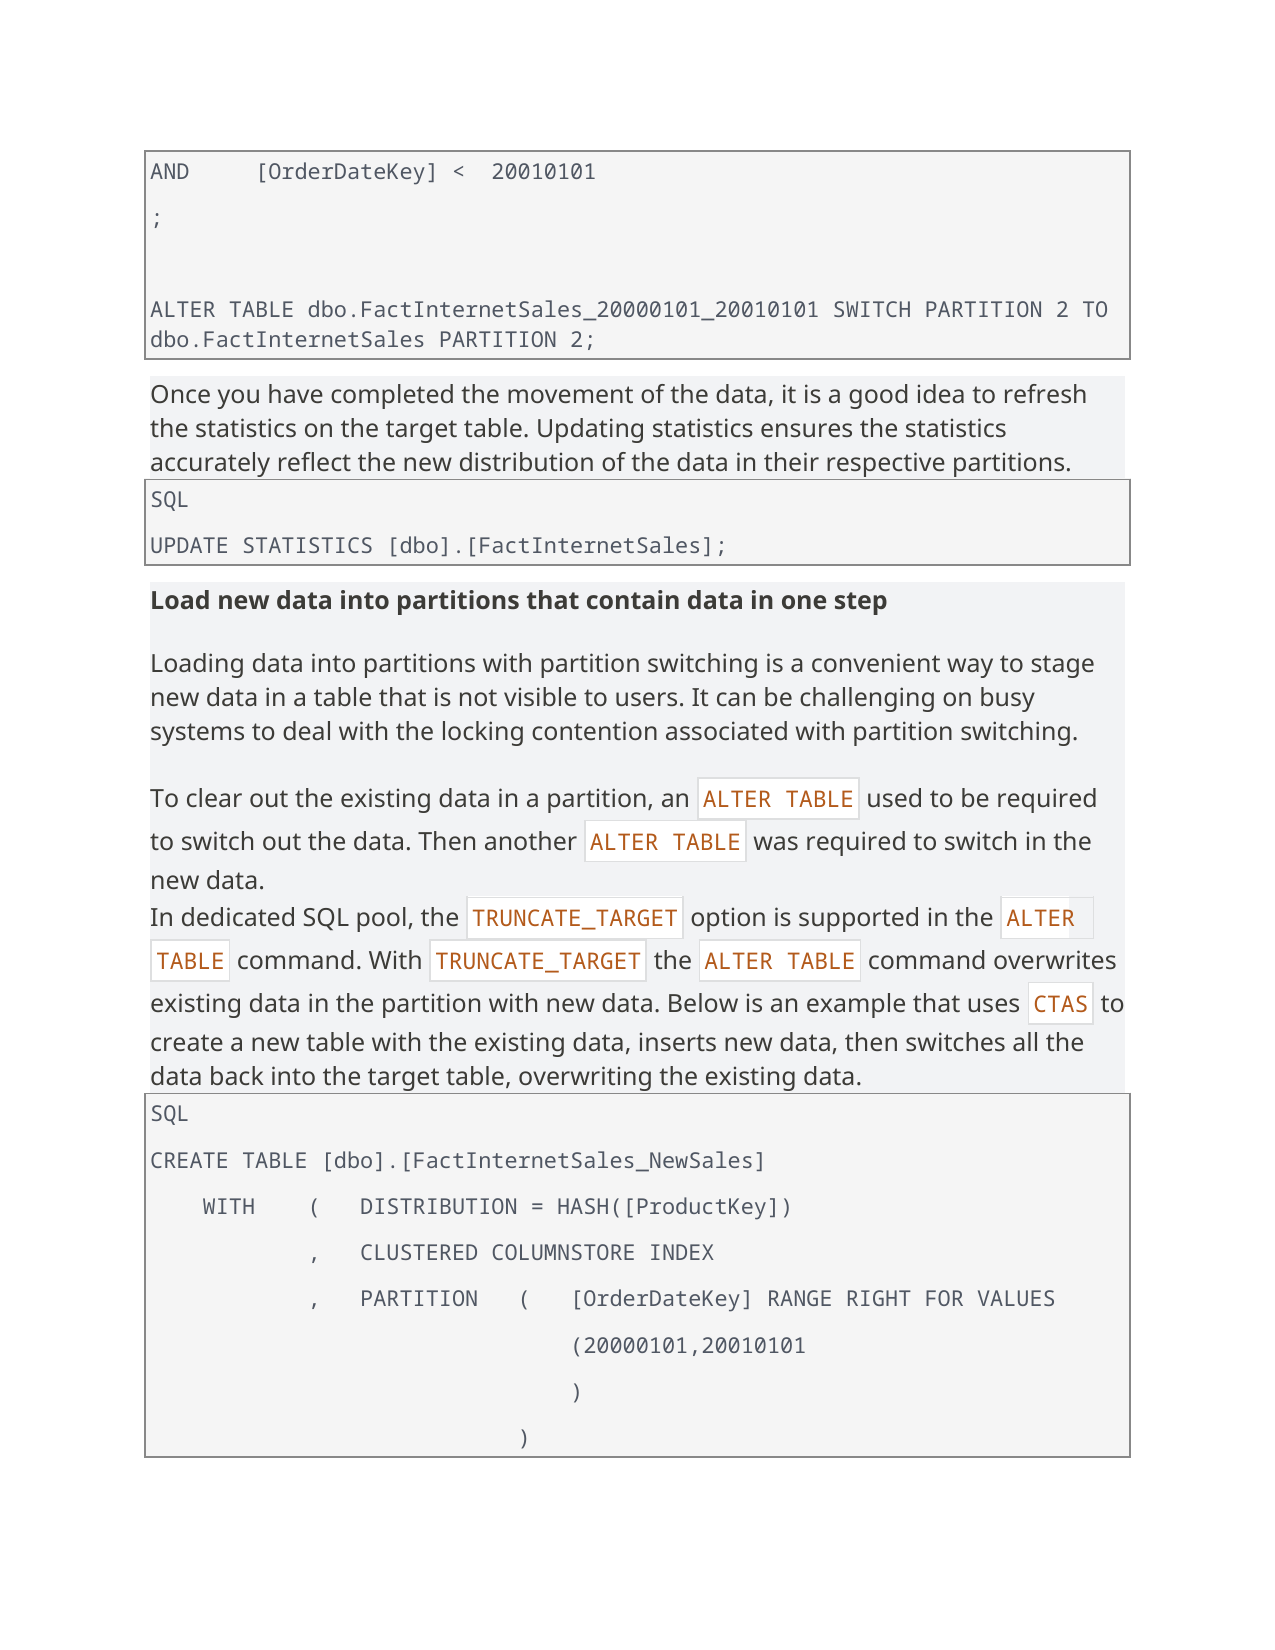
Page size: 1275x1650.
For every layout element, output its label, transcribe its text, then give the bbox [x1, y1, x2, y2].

text ALTER TABLE dbo.FactInternetSales_20000101_20010101 SWITCH PARTITION 2 TO dbo.FactInternetSales PARTITION 2; [146, 289, 1129, 358]
text ) [146, 1416, 1129, 1456]
text Loading data into partitions with partition switching is a convenient way to stage new data in a table that is not visible to users. It can be challenging on busy systems to deal with the locking contention associated with partition switching. [150, 646, 1125, 748]
text SQL [146, 480, 1129, 514]
text UPDATE STATISTICS [dbo].[FactInternetSales]; [146, 525, 1129, 564]
text ; [146, 196, 1129, 232]
text Once you have completed the movement of the data, it is a good idea to refresh the statistics on the target table. Updating statistics ensures the statistics accurately reflect the new distribution of the data in their respective partitions. [150, 376, 1125, 478]
text WITH ( DISTRIBUTION = HASH([ProductKey]) [146, 1185, 1129, 1221]
text ) [146, 1370, 1129, 1406]
text , PARTITION ( [OrderDateKey] RANGE RIGHT FOR VALUES [146, 1278, 1129, 1313]
text Load new data into partitions that contain data in one step [150, 582, 1125, 616]
text To clear out the existing data in a partition, an ALTER TABLE used to be required to switch out the data. Then another ALTER TABLE was required to switch in the new data. [150, 777, 1125, 896]
text , CLUSTERED COLUMNSTORE INDEX [146, 1231, 1129, 1267]
text SQL [146, 1094, 1129, 1128]
text CREATE TABLE [dbo].[FactInternetSales_NewSales] [146, 1139, 1129, 1174]
text AND [OrderDateKey] < 20010101 [146, 152, 1129, 186]
text (20000101,20010101 [146, 1324, 1129, 1359]
text In dedicated SQL pool, the TRUNCATE_TARGET option is supported in the ALTER TABLE command. With TRUNCATE_TARGET the ALTER TABLE command overwrites existing data in the partition with new data. Below is an example that uses CTAS to create a new table with the existing data, inserts new data, then switches all the data back into the target table, overwriting the existing data. [150, 896, 1125, 1093]
